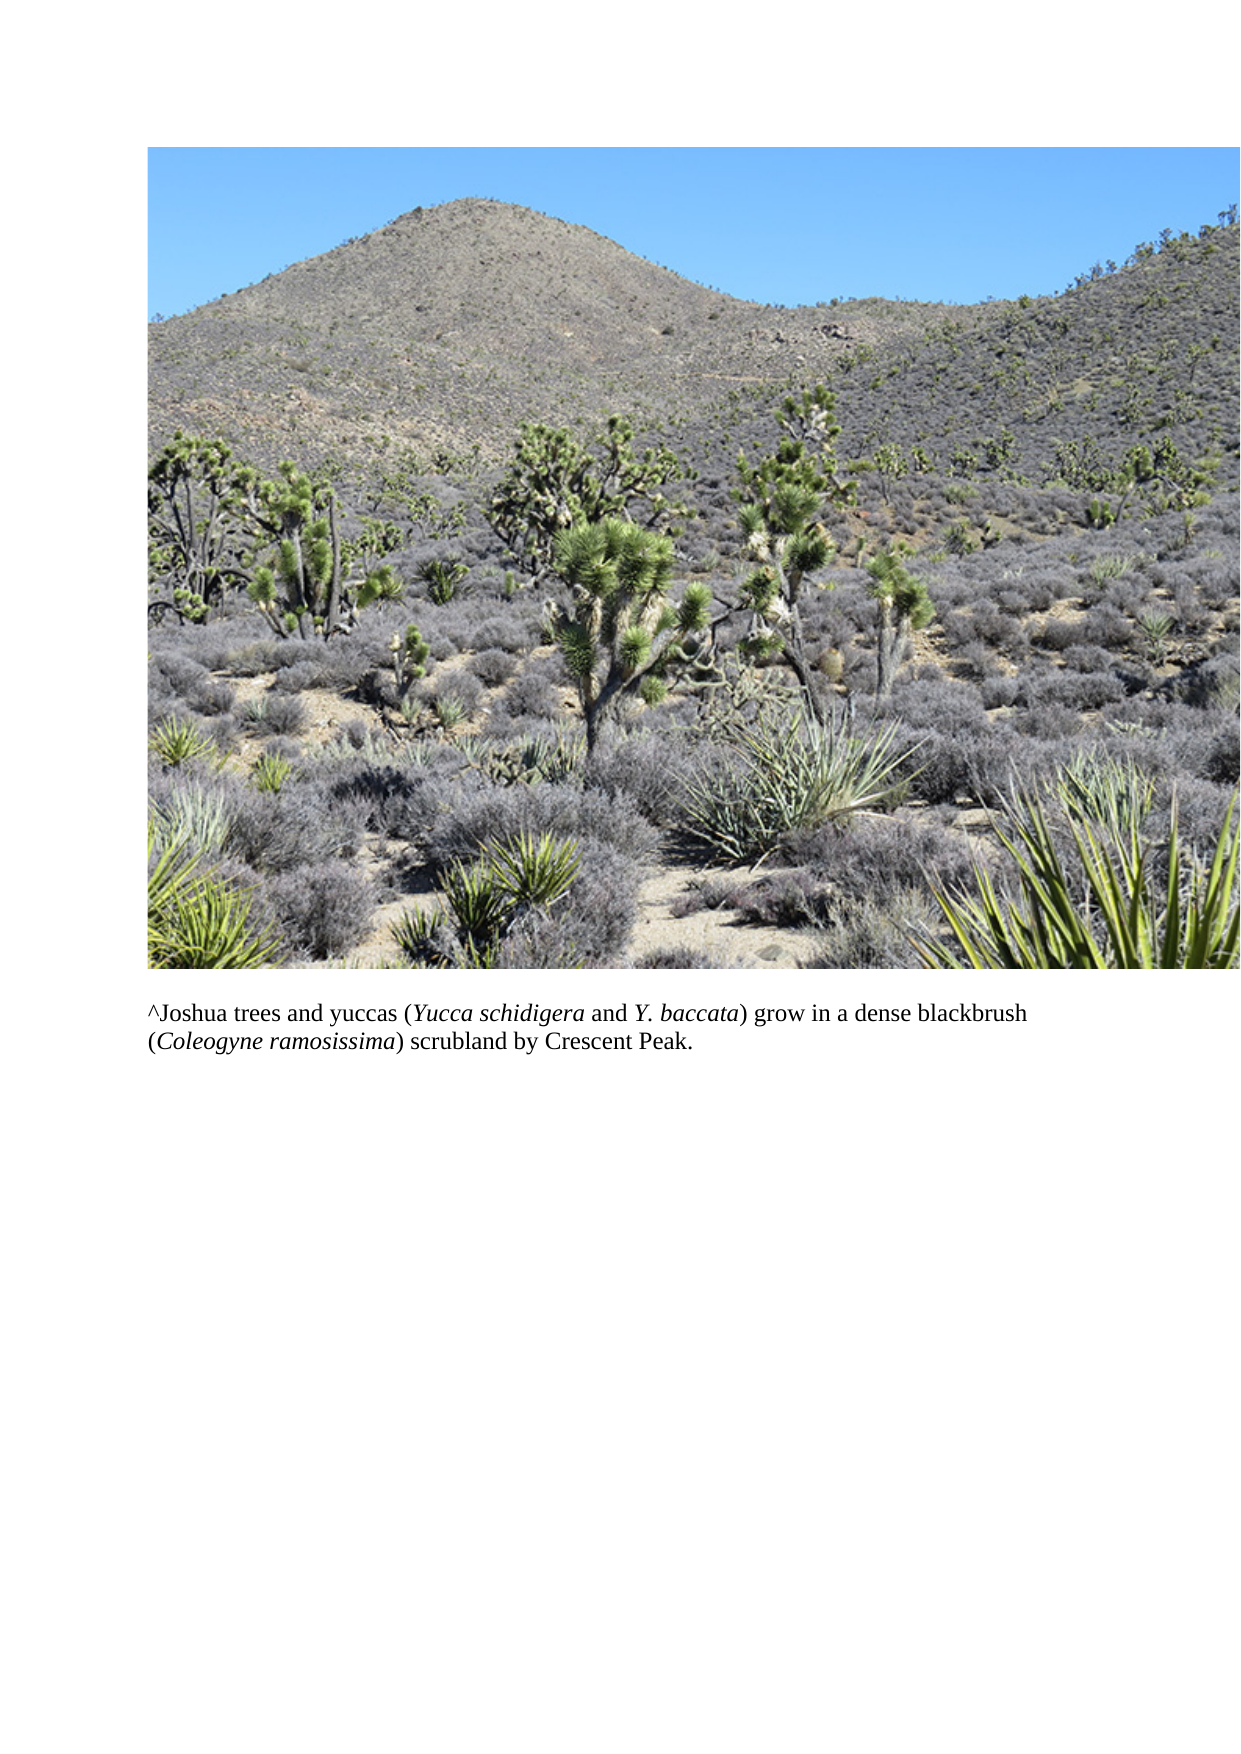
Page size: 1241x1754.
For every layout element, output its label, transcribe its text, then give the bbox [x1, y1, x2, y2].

text ^Joshua trees and yuccas (Yucca schidigera and Y. baccata) grow in a dense blackbrush (Coleogyne ramosissima) scrubland by Crescent Peak. [148, 998, 1093, 1055]
picture [147, 147, 1241, 969]
